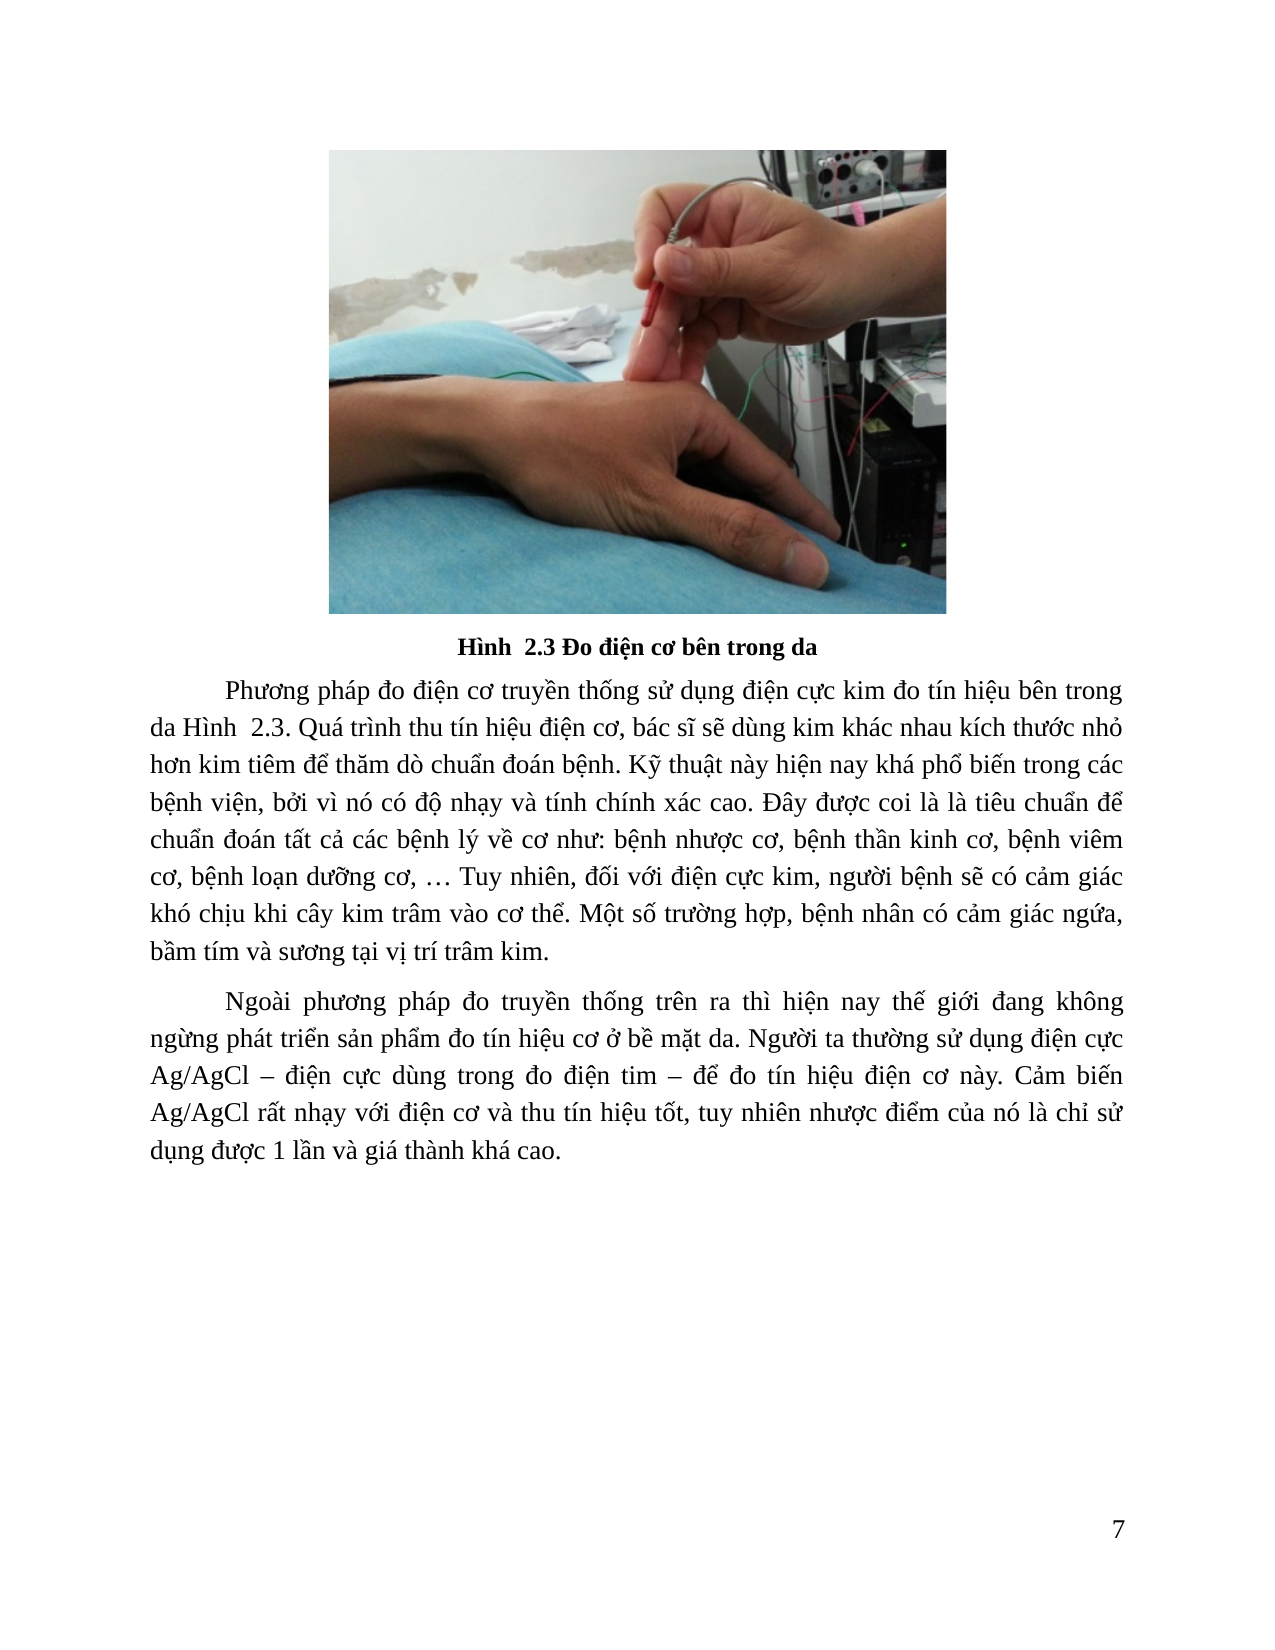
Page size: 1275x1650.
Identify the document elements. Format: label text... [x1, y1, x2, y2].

text Ngoài phương pháp đo truyền thống trên ra thì hiện nay thế giới đang không ngừng phát triển sản phẩm đo tín hiệu cơ ở bề mặt da. Người ta thường sử dụng điện cực Ag/AgCl – điện cực dùng trong đo điện tim – để đo tín hiệu điện cơ này. Cảm biến Ag/AgCl rất nhạy với điện cơ và thu tín hiệu tốt, tuy nhiên nhược điểm của nó là chỉ sử dụng được 1 lần và giá thành khá cao. [150, 984, 1125, 1165]
picture [328, 150, 947, 614]
text Phương pháp đo điện cơ truyền thống sử dụng điện cực kim đo tín hiệu bên trong da Hình 2.3. Quá trình thu tín hiệu điện cơ, bác sĩ sẽ dùng kim khác nhau kích thước nhỏ hơn kim tiêm để thăm dò chuẩn đoán bệnh. Kỹ thuật này hiện nay khá phổ biến trong các bệnh viện, bởi vì nó có độ nhạy và tính chính xác cao. Đây được coi là là tiêu chuẩn để chuẩn đoán tất cả các bệnh lý về cơ như: bệnh nhược cơ, bệnh thần kinh cơ, bệnh viêm cơ, bệnh loạn dưỡng cơ, … Tuy nhiên, đối với điện cực kim, người bệnh sẽ có cảm giác khó chịu khi cây kim trâm vào cơ thể. Một số trường hợp, bệnh nhân có cảm giác ngứa, bầm tím và sương tại vị trí trâm kim. [150, 674, 1125, 966]
